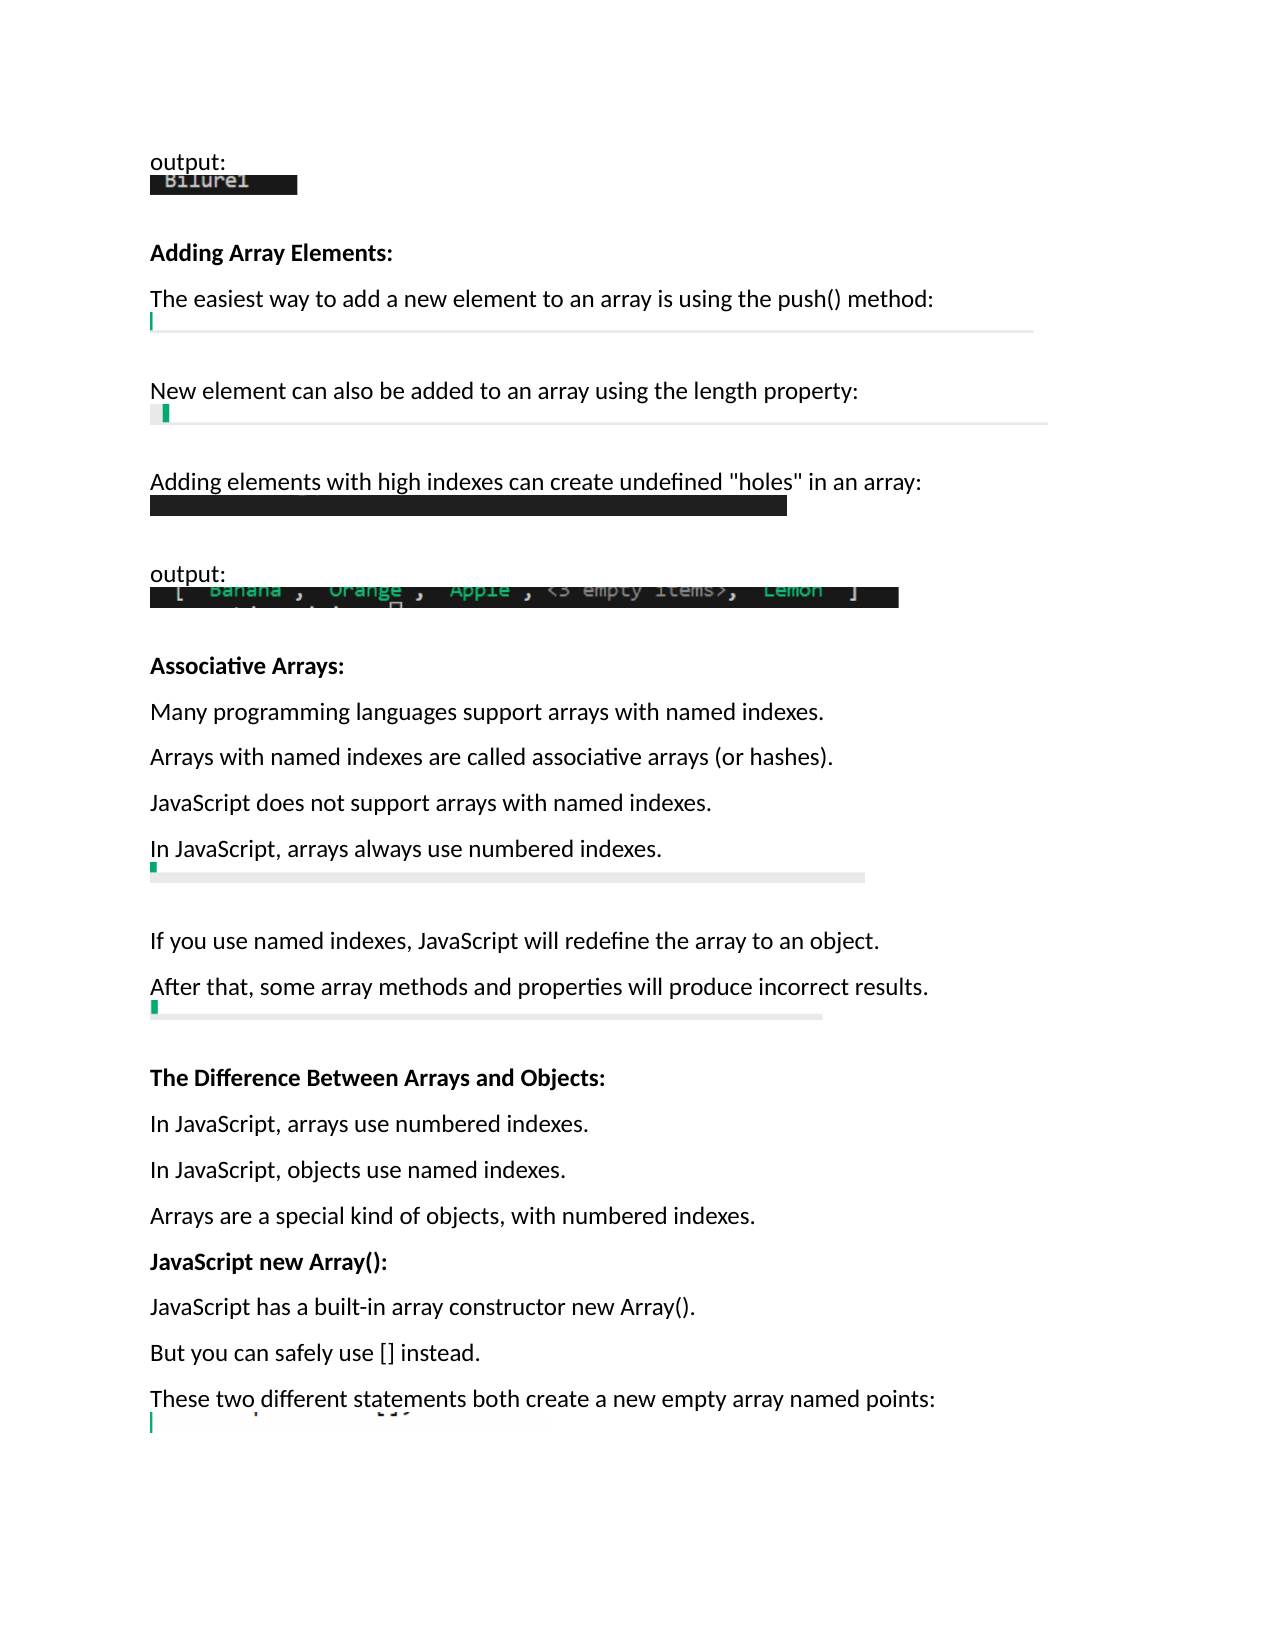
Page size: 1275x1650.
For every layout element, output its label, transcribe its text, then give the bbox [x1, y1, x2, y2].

text Arrays with named indexes are called associative arrays (or hashes). [150, 746, 1125, 771]
text In JavaScript, objects use named indexes. [150, 1158, 1125, 1183]
text After that, some array methods and properties will produce incorrect results. [150, 975, 1125, 1000]
text In JavaScript, arrays always use numbered indexes. [150, 837, 1125, 862]
text Many programming languages support arrays with named indexes. [150, 700, 1125, 725]
text Associative Arrays: [150, 654, 1125, 679]
text JavaScript new Array(): [150, 1250, 1125, 1275]
text In JavaScript, arrays use numbered indexes. [150, 1112, 1125, 1137]
text output: [150, 150, 1125, 175]
text JavaScript has a built-in array constructor new Array(). [150, 1296, 1125, 1321]
text If you use named indexes, JavaScript will redefine the array to an object. [150, 929, 1125, 954]
text output: [150, 562, 1125, 587]
text These two different statements both create a new empty array named points: [150, 1387, 1125, 1412]
text Adding Array Elements: [150, 242, 1125, 267]
text But you can safely use [] instead. [150, 1342, 1125, 1367]
text Adding elements with high indexes can create undefined "holes" in an array: [150, 471, 1125, 496]
text The easiest way to add a new element to an array is using the push() method: [150, 287, 1125, 312]
text The Difference Between Arrays and Objects: [150, 1067, 1125, 1092]
text JavaScript does not support arrays with named indexes. [150, 792, 1125, 817]
text Arrays are a special kind of objects, with numbered indexes. [150, 1204, 1125, 1229]
text New element can also be added to an array using the length property: [150, 379, 1125, 404]
